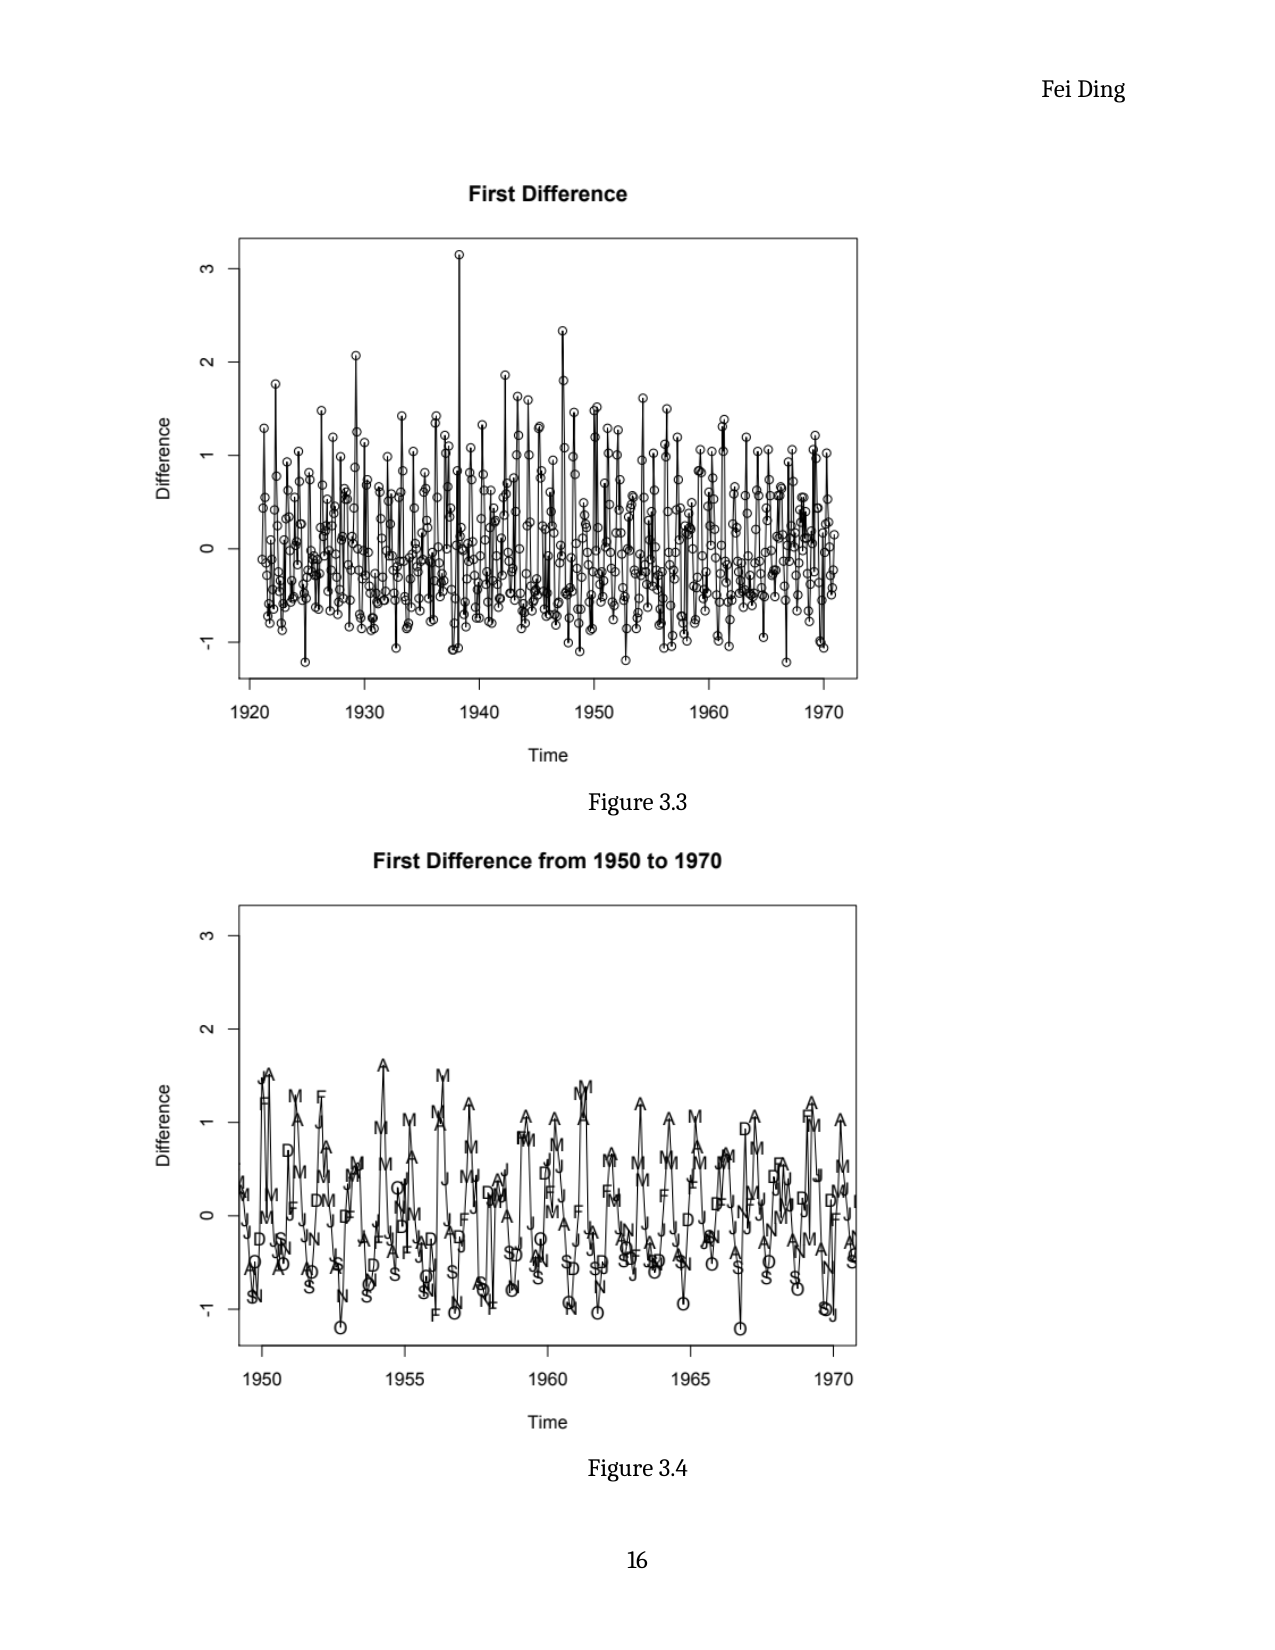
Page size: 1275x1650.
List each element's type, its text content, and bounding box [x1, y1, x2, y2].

text Figure 3.4 [150, 1454, 1125, 1483]
text Figure 3.3 [150, 788, 1125, 817]
